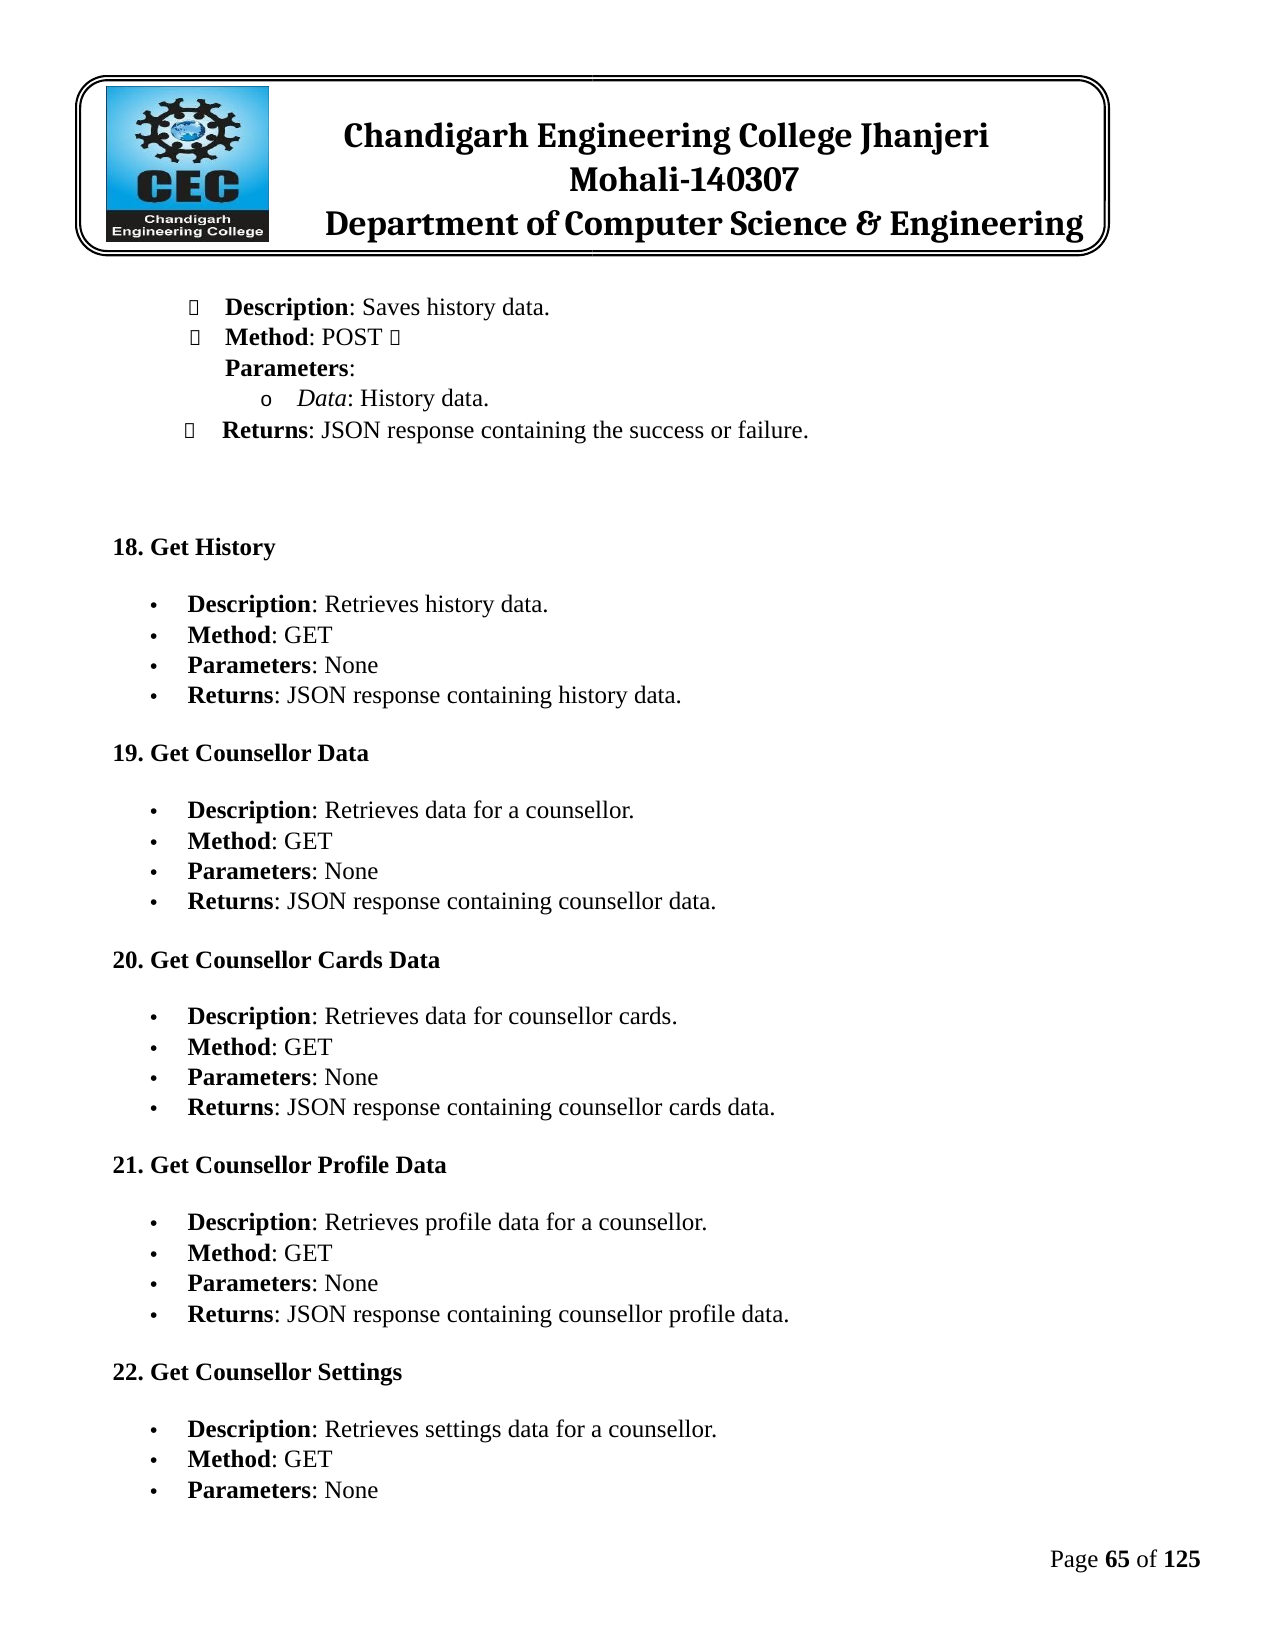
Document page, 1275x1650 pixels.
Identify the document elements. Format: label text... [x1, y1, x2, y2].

list Returns: JSON response containing history data. [150, 680, 1207, 709]
list Description: Retrieves data for counsellor cards. [150, 1001, 1207, 1029]
list Get Counsellor Data [112, 738, 1208, 767]
list Method: GET [150, 826, 1207, 854]
list Parameters: None [150, 856, 1207, 885]
list Method: GET [150, 1444, 1207, 1473]
list Returns: JSON response containing counsellor profile data. [150, 1299, 1207, 1327]
list Description: Retrieves profile data for a counsellor. [150, 1207, 1207, 1236]
list Method: GET [150, 1238, 1207, 1267]
picture [106, 86, 269, 204]
list Get Counsellor Profile Data [112, 1151, 1208, 1179]
list Get Counsellor Cards Data [112, 945, 1208, 973]
list Description: Retrieves settings data for a counsellor. [150, 1414, 1207, 1442]
list Method: GET [150, 620, 1207, 648]
list Parameters: None [150, 1268, 1207, 1297]
list Returns: JSON response containing counsellor data. [150, 886, 1207, 915]
text o Data: History data. [75, 383, 1208, 413]
list Description: Retrieves history data. [150, 589, 1207, 618]
text  Description: Saves history data.  Method: POST  Parameters: [187, 292, 550, 382]
list Method: GET [150, 1032, 1207, 1060]
list Parameters: None [150, 650, 1207, 679]
list Get Counsellor Settings [112, 1357, 1208, 1386]
list Returns: JSON response containing counsellor cards data. [150, 1092, 1207, 1121]
list Parameters: None [150, 1475, 1207, 1504]
picture [106, 209, 269, 242]
list Get History [112, 532, 1208, 561]
list Parameters: None [150, 1062, 1207, 1091]
text  Returns: JSON response containing the success or failure. [75, 415, 1208, 444]
list Description: Retrieves data for a counsellor. [150, 795, 1207, 824]
